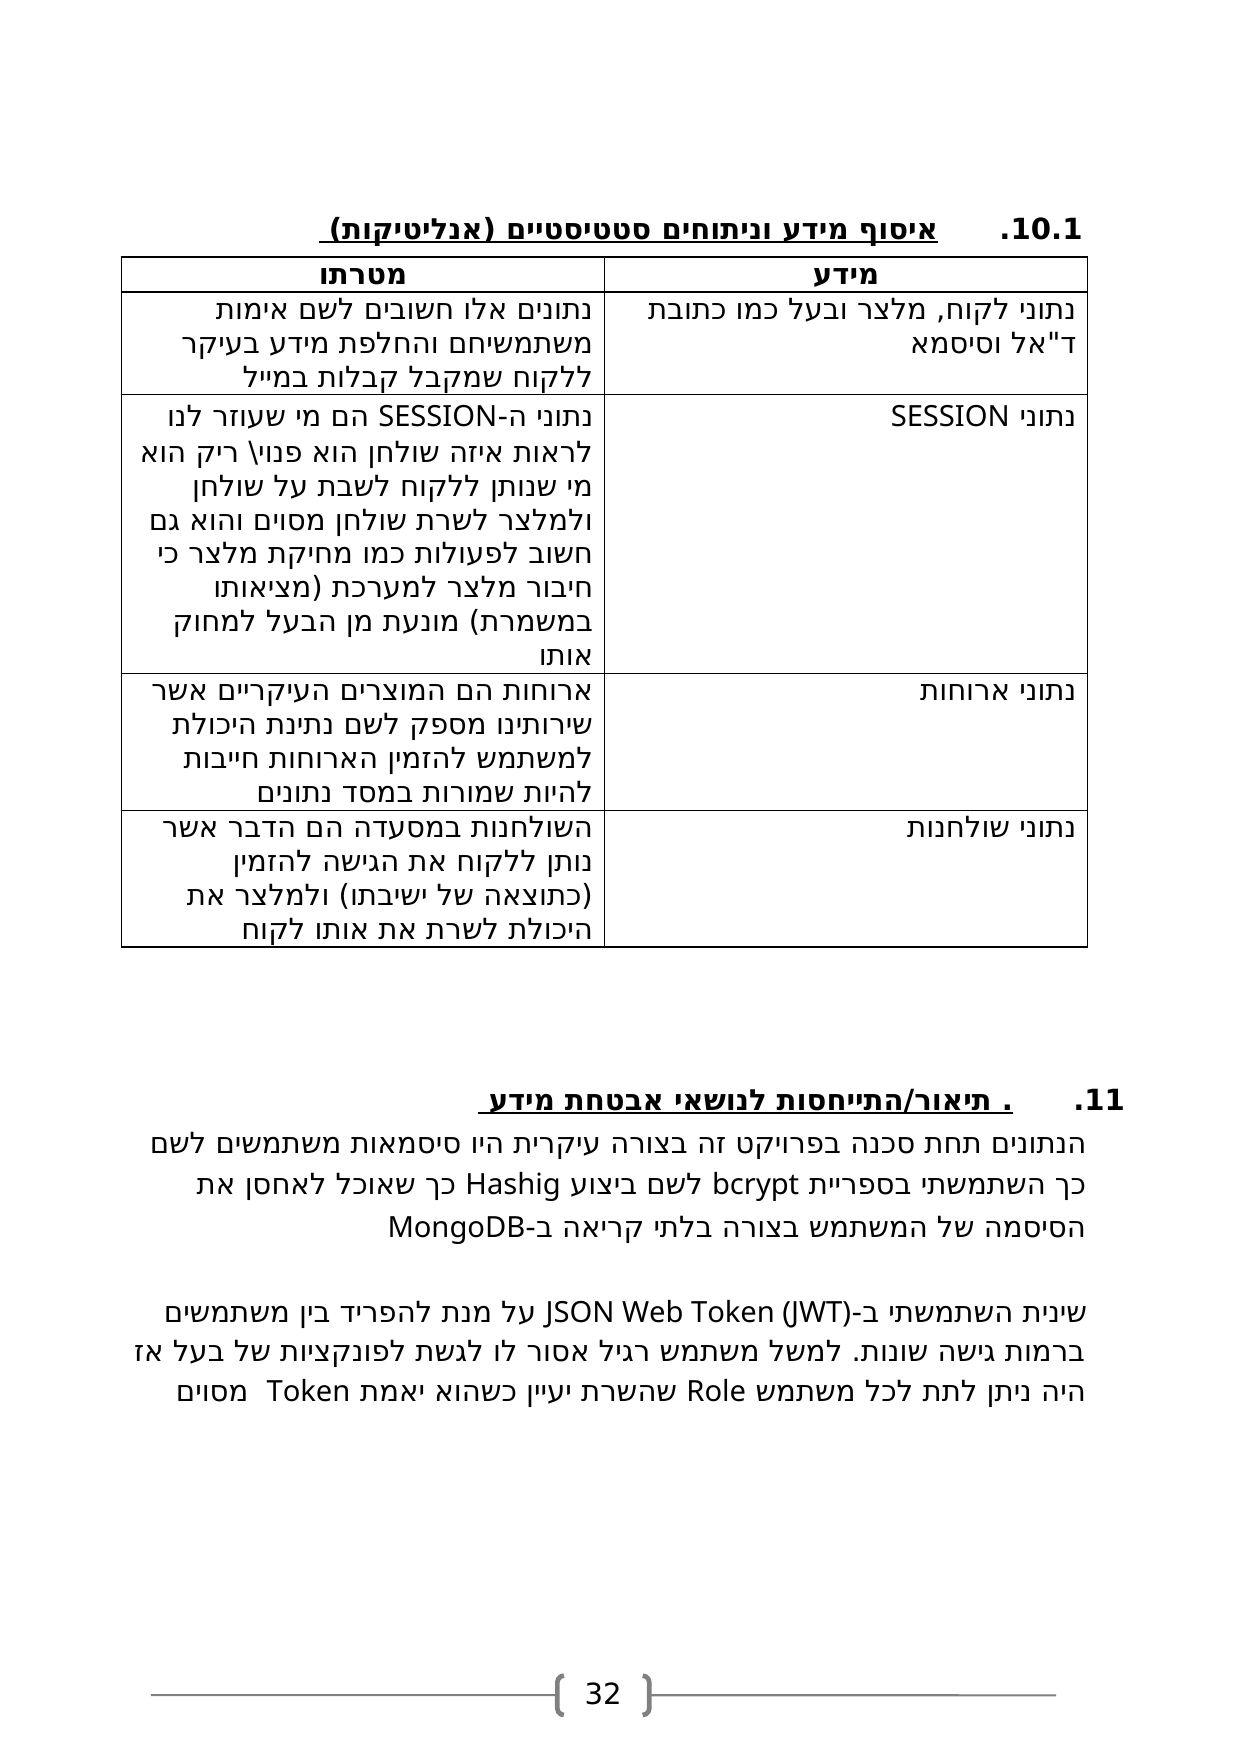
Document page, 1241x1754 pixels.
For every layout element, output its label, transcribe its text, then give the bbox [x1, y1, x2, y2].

table_cell נתוני לקוח, מלצר ובעל כמו כתובת ד"אל וסיסמא [605, 293, 1087, 394]
table_header מטרתו [122, 258, 604, 291]
table_cell ארוחות הם המוצרים העיקריים אשר שירותינו מספק לשם נתינת היכולת למשתמש להזמין הארוחות חייבות להיות שמורות במסד נתונים [122, 674, 604, 809]
subtitle איסוף מידע וניתוחים סטטיסטיים (אנליטיקות) [119, 212, 999, 246]
table_cell נתוני ה-SESSION הם מי שעוזר לנו לראות איזה שולחן הוא פנוי\ ריק הוא מי שנותן ללקוח לשבת על שולחן ולמלצר לשרת שולחן מסוים והוא גם חשוב לפעולות כמו מחיקת מלצר כי חיבור מלצר למערכת (מציאותו במשמרת) מונעת מן הבעל למחוק אותו [122, 395, 604, 673]
table_header מידע [605, 258, 1087, 291]
table_cell נתוני שולחנות [605, 811, 1087, 946]
table_cell השולחנות במסעדה הם הדבר אשר נותן ללקוח את הגישה להזמין (כתוצאה של ישיבתו) ולמלצר את היכולת לשרת את אותו לקוח [122, 811, 604, 946]
subtitle . תיאור/התייחסות לנושאי אבטחת מידע [119, 1083, 1073, 1117]
table_cell נתוני ארוחות [605, 674, 1087, 809]
text שינית השתמשתי ב-JSON Web Token (JWT) על מנת להפריד בין משתמשים ברמות גישה שונות. למשל משתמש רגיל אסור לו לגשת לפונקציות של בעל אז היה ניתן לתת לכל משתמש Role שהשרת יעיין כשהוא יאמת Token מסוים [119, 1292, 1087, 1410]
text הנתונים תחת סכנה בפרויקט זה בצורה עיקרית היו סיסמאות משתמשים לשם כך השתמשתי בספריית bcrypt לשם ביצוע Hashig כך שאוכל לאחסן את הסיסמה של המשתמש בצורה בלתי קריאה ב-MongoDB [119, 1127, 1087, 1246]
table_cell נתונים אלו חשובים לשם אימות משתמשיחם והחלפת מידע בעיקר ללקוח שמקבל קבלות במייל [122, 293, 604, 394]
table_cell נתוני SESSION [605, 395, 1087, 673]
